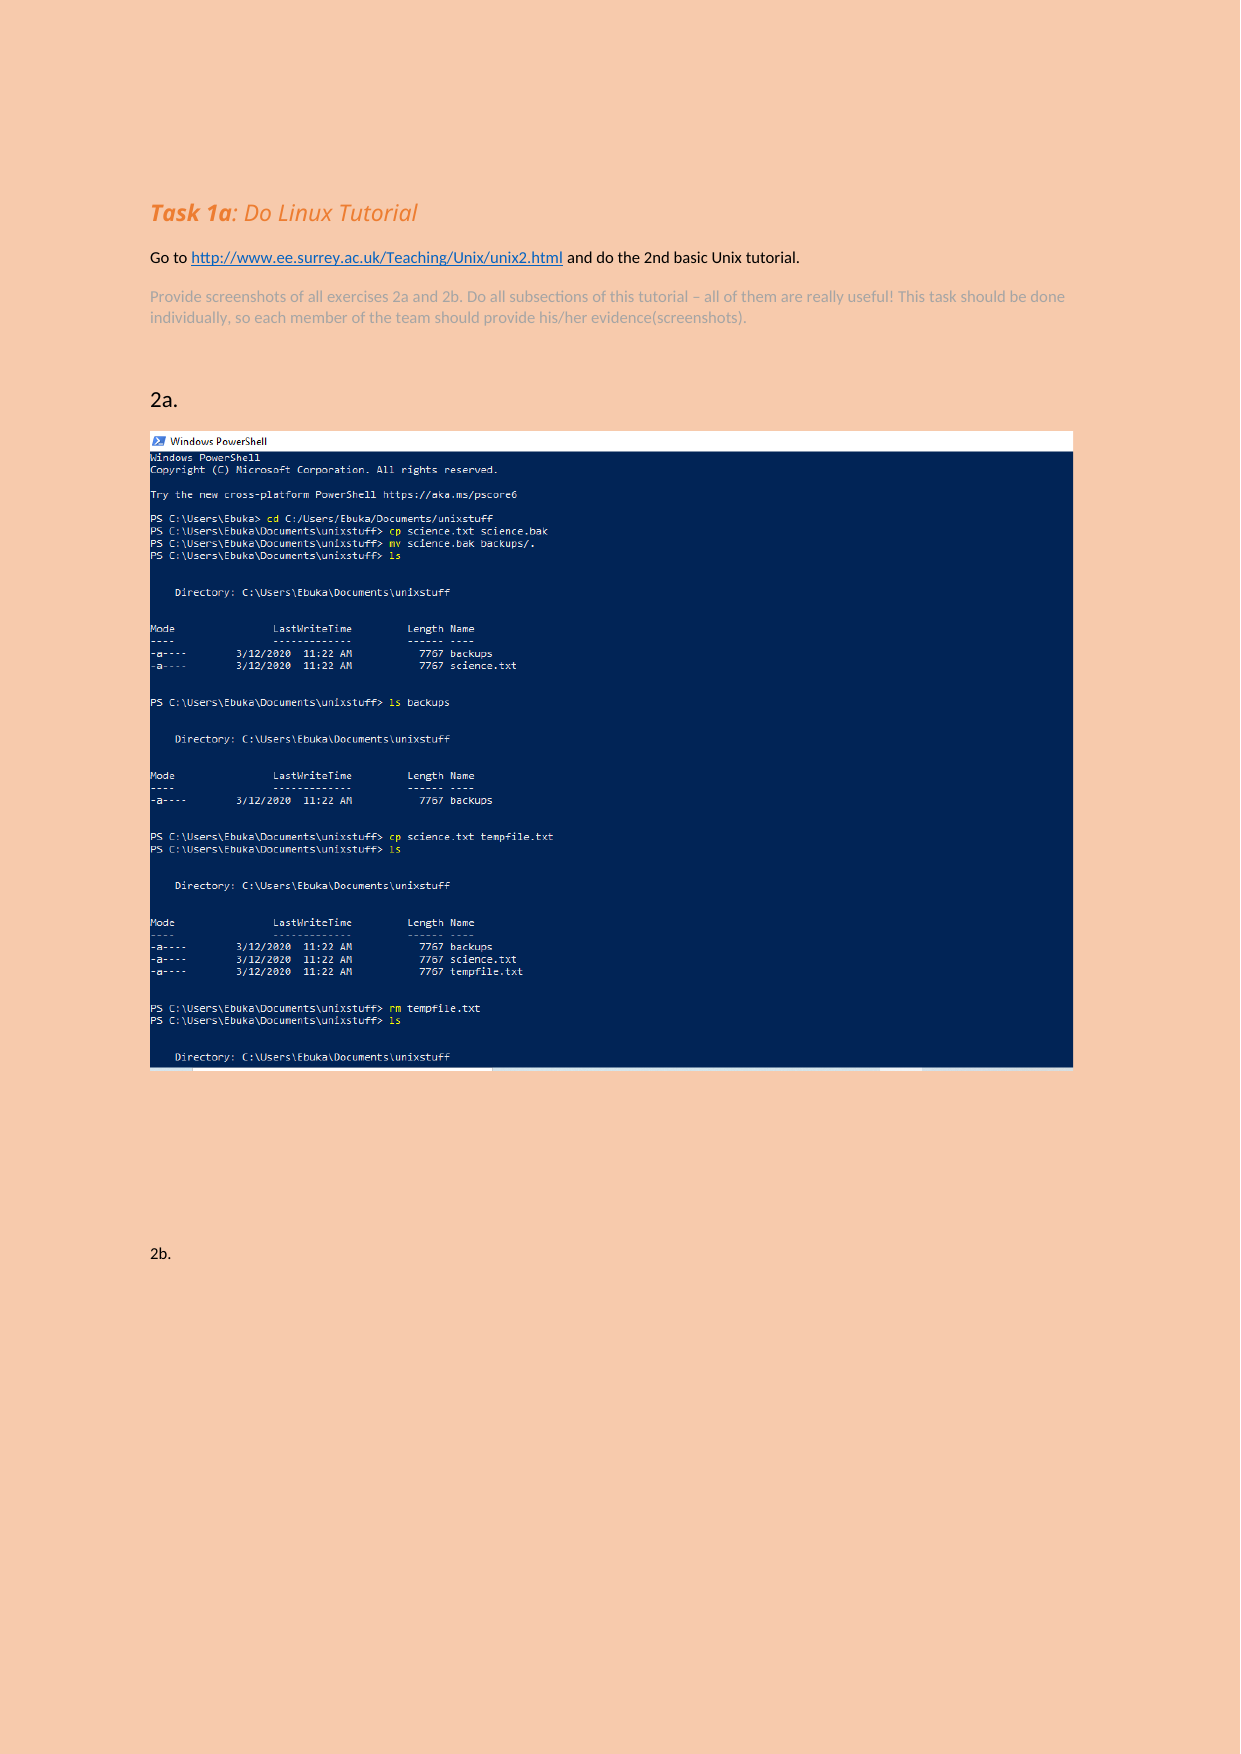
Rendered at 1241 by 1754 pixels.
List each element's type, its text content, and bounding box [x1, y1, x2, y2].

text 2b. [150, 1243, 1090, 1263]
text Provide screenshots of all exercises 2a and 2b. Do all subsections of this tutorial – all of them are really useful! This task should be done individually, so each member of the team should provide his/her evidence(screenshots). [150, 286, 1090, 328]
text Task 1a: Do Linux Tutorial [150, 197, 1090, 228]
text 2a. [150, 385, 1090, 413]
text Go to http://www.ee.surrey.ac.uk/Teaching/Unix/unix2.html and do the 2nd basic Unix tutorial. [150, 247, 1090, 268]
picture [150, 431, 1074, 1071]
